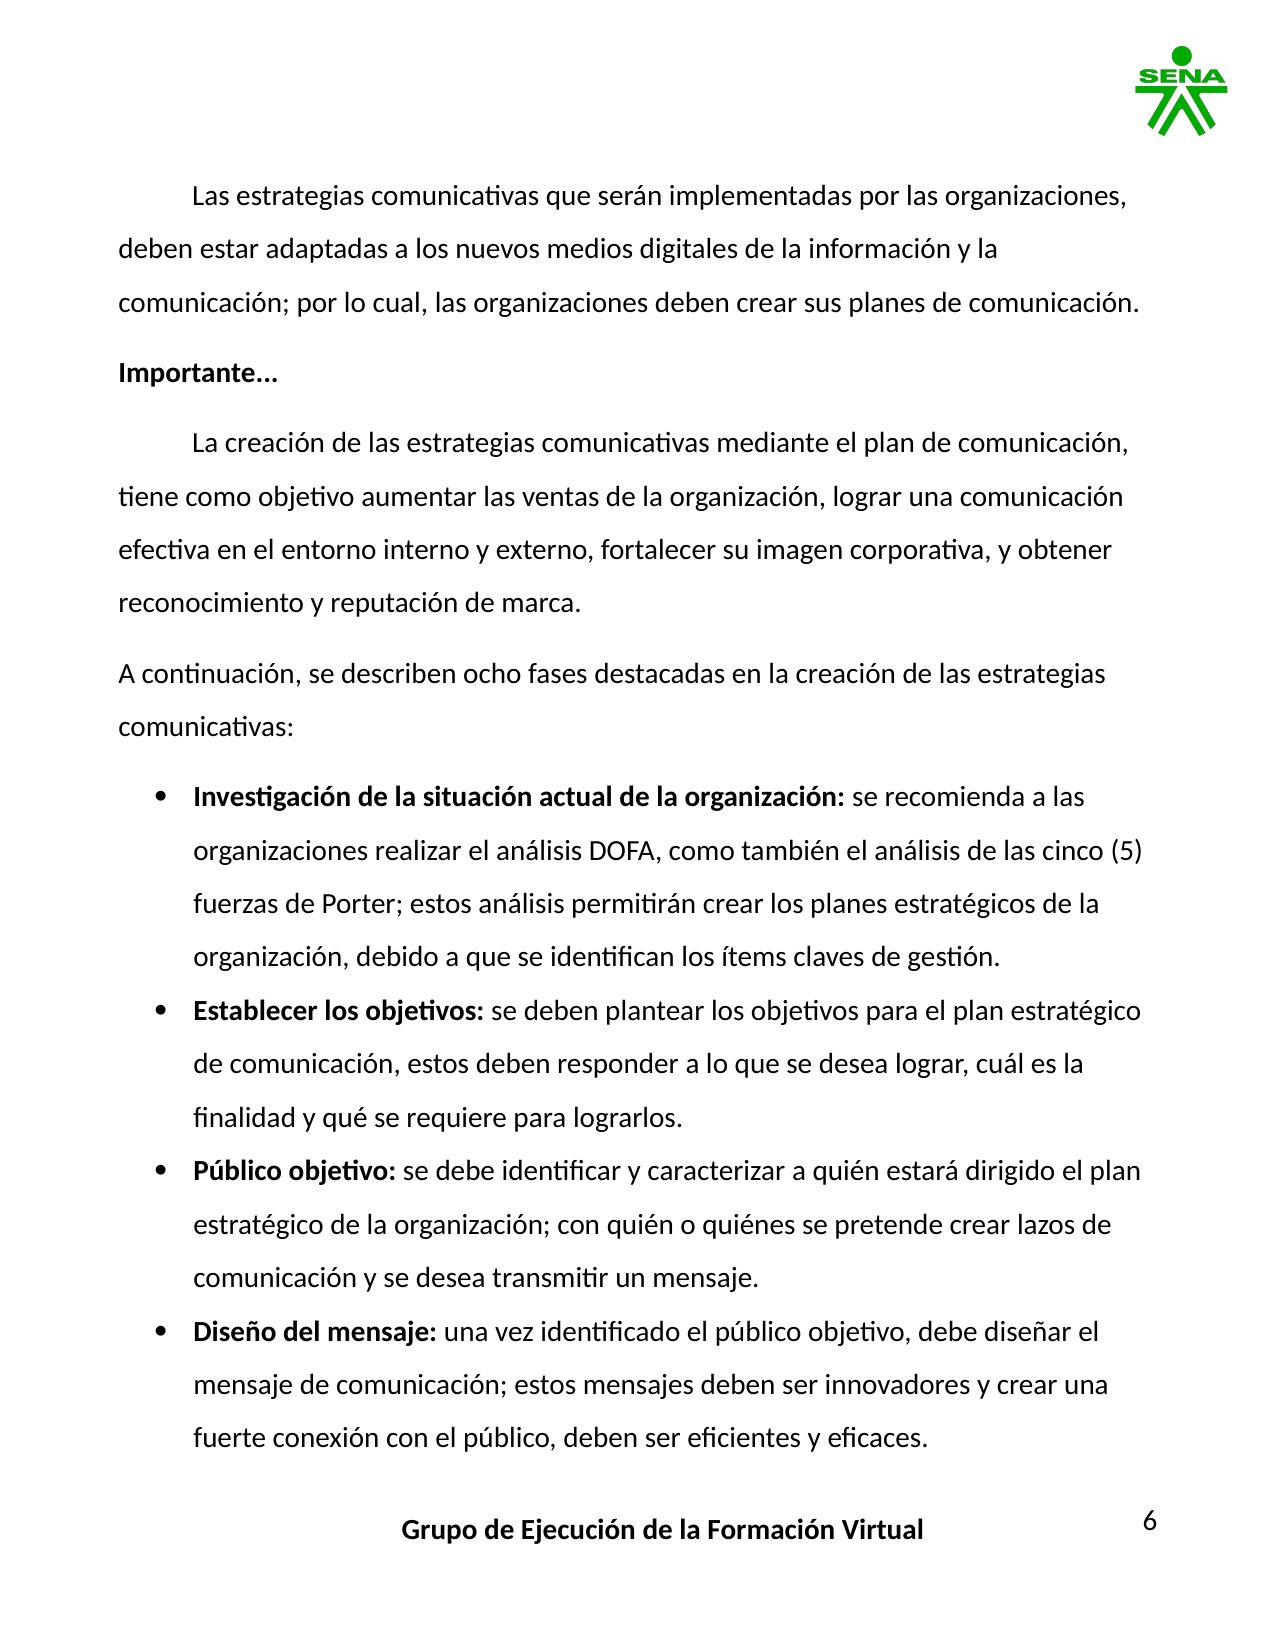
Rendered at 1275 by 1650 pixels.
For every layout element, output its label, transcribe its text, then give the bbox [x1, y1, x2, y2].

list Investigación de la situación actual de la organización: se recomienda a las organizaciones realizar el análisis DOFA, como también el análisis de las cinco (5) fuerzas de Porter; estos análisis permitirán crear los planes estratégicos de la organización, debido a que se identifican los ítems claves de gestión. [156, 778, 1157, 974]
picture [1135, 46, 1228, 136]
text La creación de las estrategias comunicativas mediante el plan de comunicación, tiene como objetivo aumentar las ventas de la organización, lograr una comunicación efectiva en el entorno interno y externo, fortalecer su imagen corporativa, y obtener reconocimiento y reputación de marca. [118, 424, 1157, 620]
text A continuación, se describen ocho fases destacadas en la creación de las estrategias comunicativas: [118, 655, 1157, 744]
list Diseño del mensaje: una vez identificado el público objetivo, debe diseñar el mensaje de comunicación; estos mensajes deben ser innovadores y crear una fuerte conexión con el público, deben ser eficientes y eficaces. [156, 1313, 1157, 1455]
list Público objetivo: se debe identificar y caracterizar a quién estará dirigido el plan estratégico de la organización; con quién o quiénes se pretende crear lazos de comunicación y se desea transmitir un mensaje. [156, 1152, 1157, 1295]
list Establecer los objetivos: se deben plantear los objetivos para el plan estratégico de comunicación, estos deben responder a lo que se desea lograr, cuál es la finalidad y qué se requiere para lograrlos. [156, 992, 1157, 1134]
text Importante... [118, 354, 1157, 390]
text Las estrategias comunicativas que serán implementadas por las organizaciones, deben estar adaptadas a los nuevos medios digitales de la información y la comunicación; por lo cual, las organizaciones deben crear sus planes de comunicación. [118, 177, 1157, 320]
